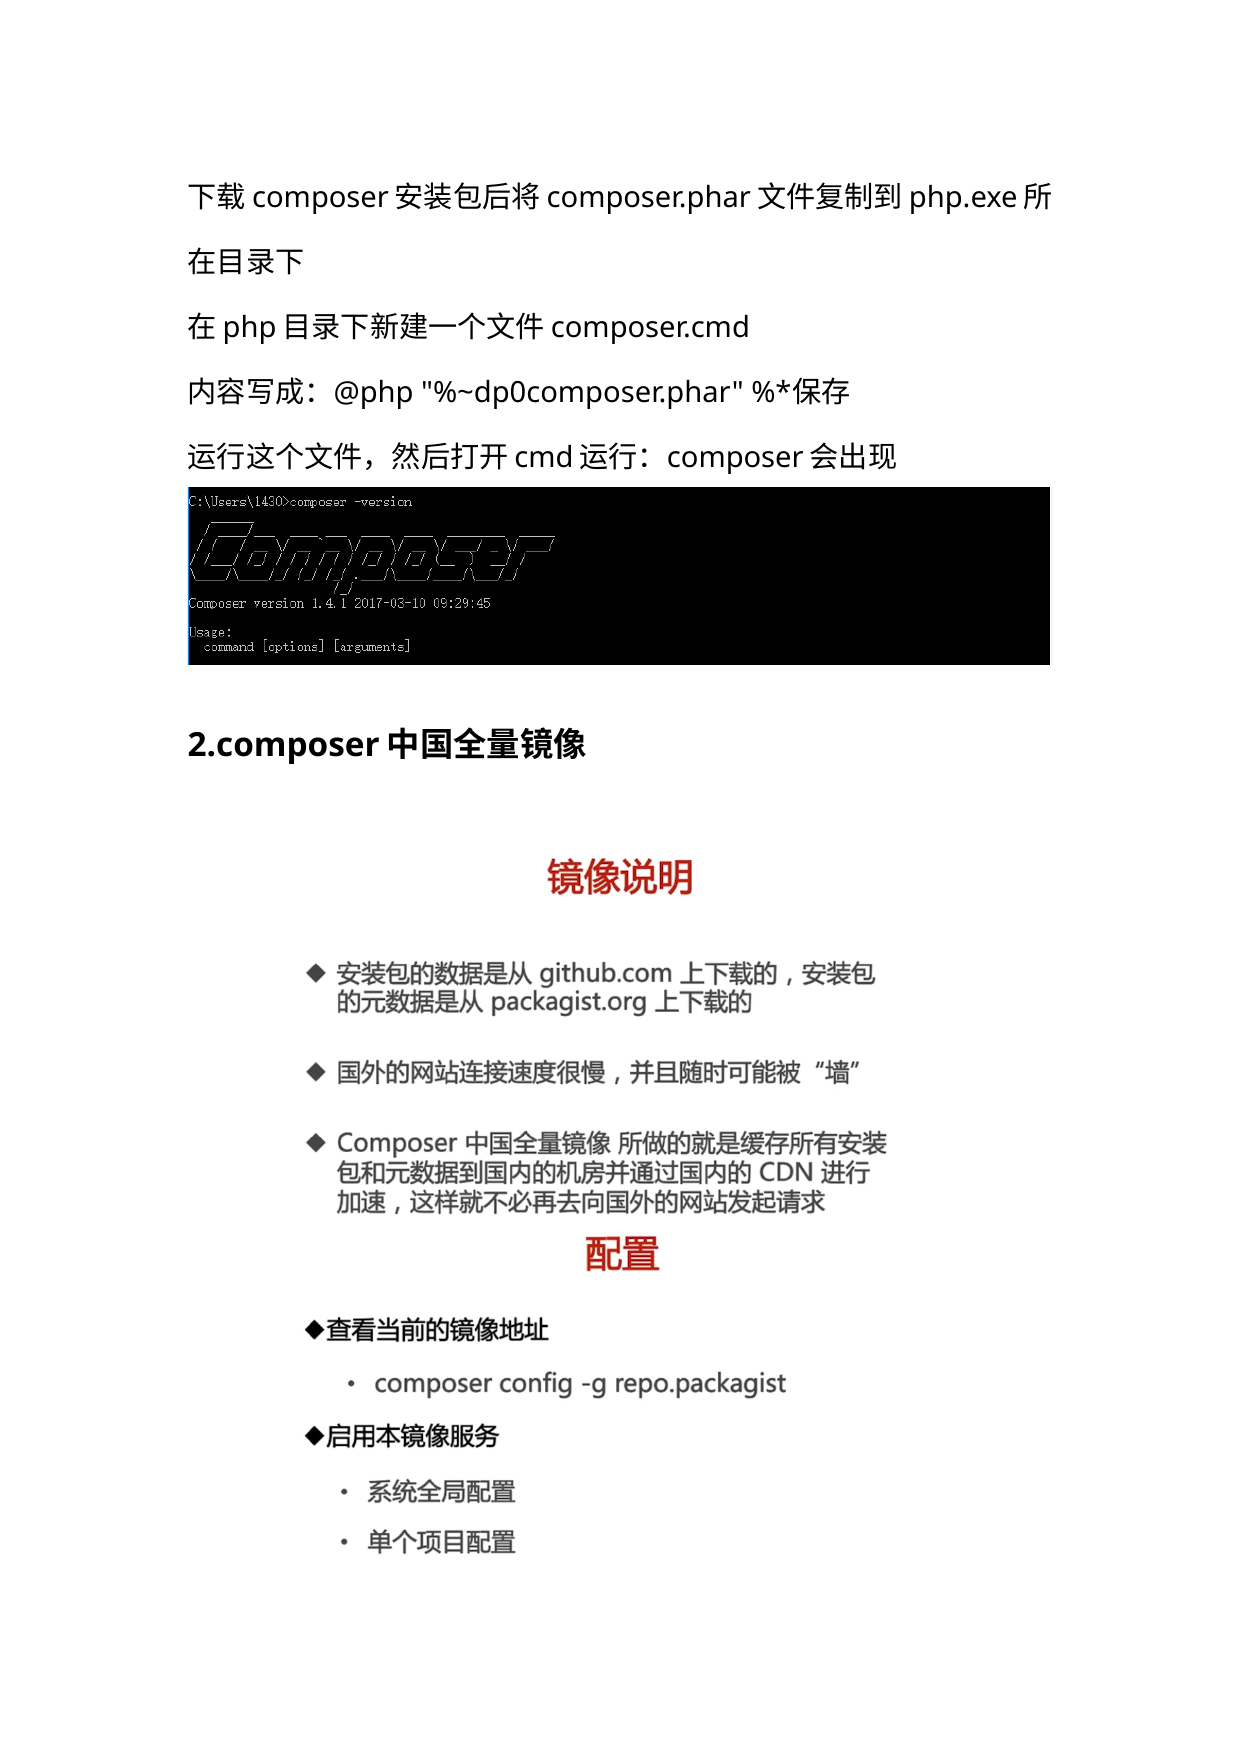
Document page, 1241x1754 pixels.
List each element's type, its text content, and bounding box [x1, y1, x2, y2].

text 下载composer安装包后将composer.phar文件复制到php.exe所在目录下 [187, 162, 1053, 292]
text 内容写成：@php "%~dp0composer.phar" %*保存 [187, 357, 1053, 422]
picture [187, 836, 1053, 1222]
picture [187, 1226, 1053, 1559]
text 在php目录下新建一个文件composer.cmd [187, 292, 1053, 357]
text 2.composer中国全量镜像 [187, 709, 1053, 774]
text 运行这个文件，然后打开cmd运行：composer会出现 [187, 422, 1053, 487]
picture [187, 487, 1053, 665]
